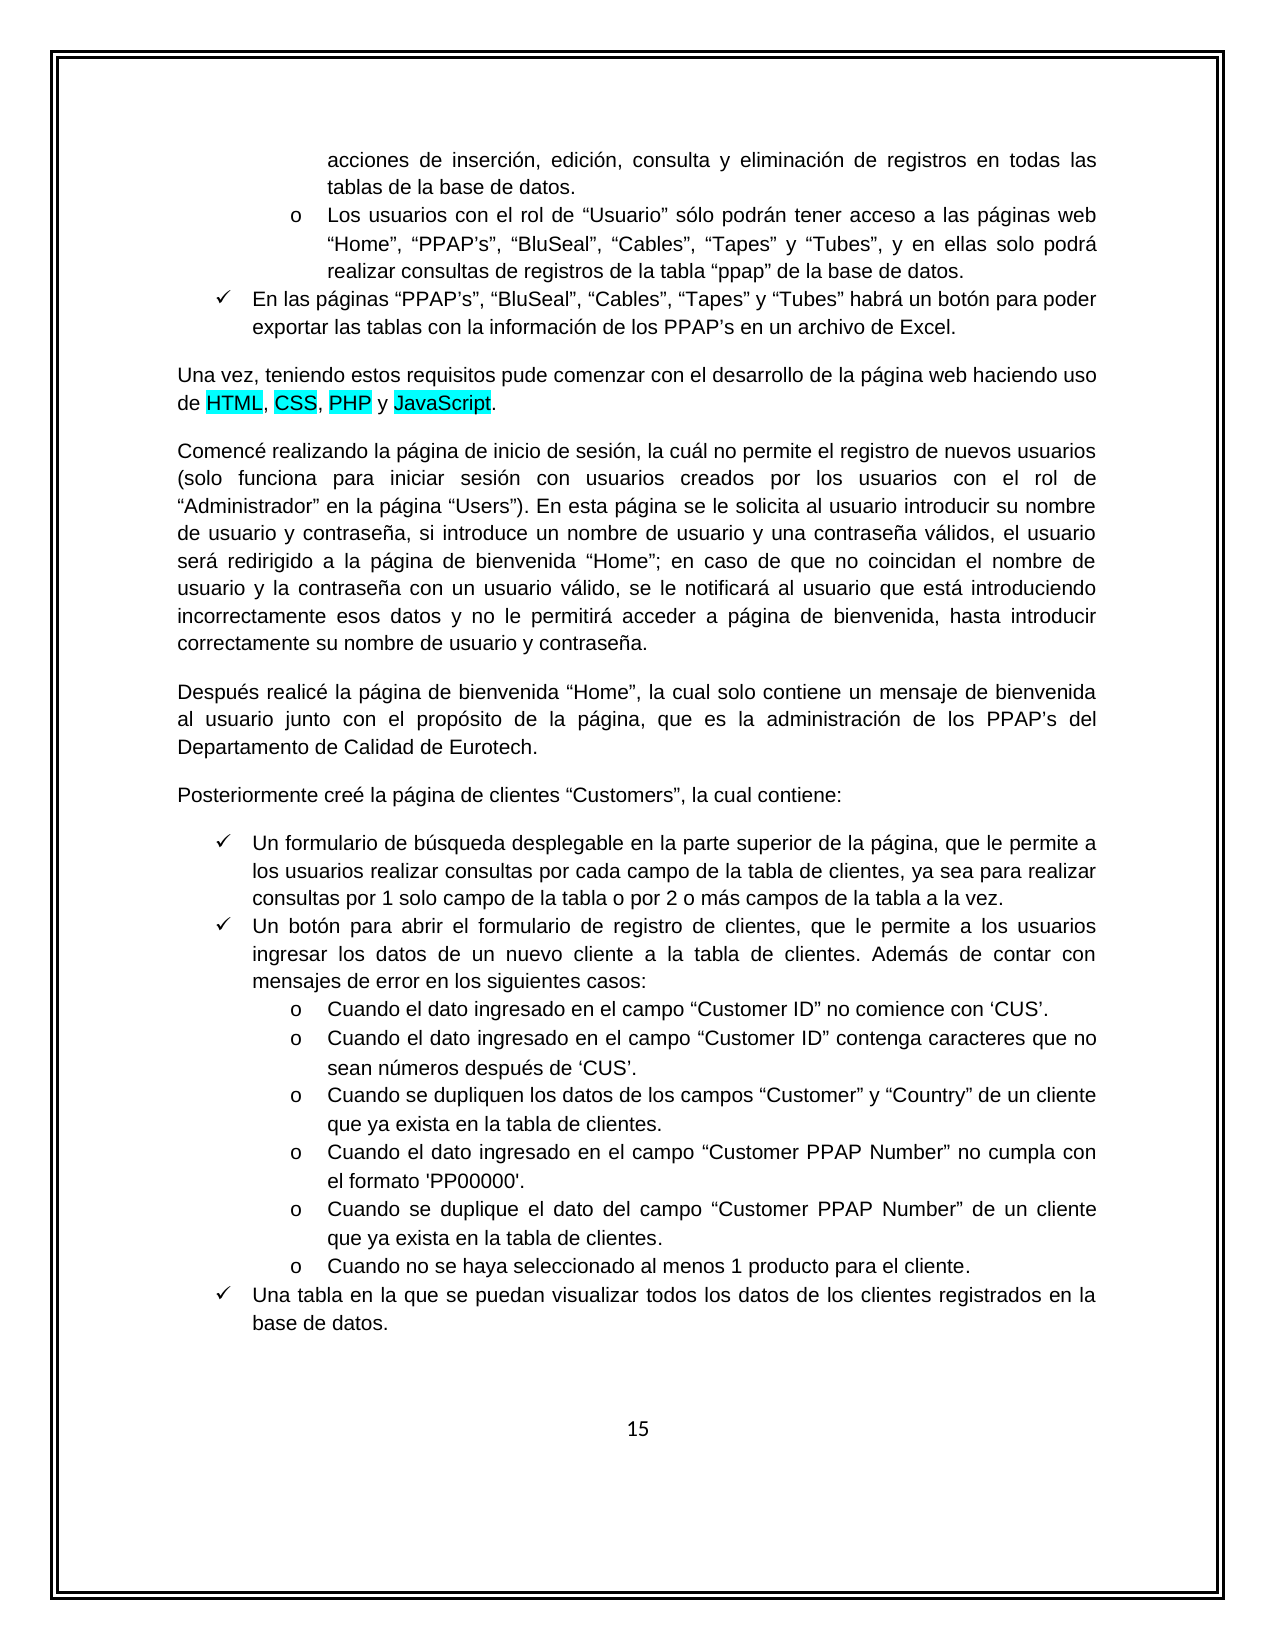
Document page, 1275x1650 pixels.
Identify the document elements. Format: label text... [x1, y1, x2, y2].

list Cuando el dato ingresado en el campo “Customer ID” no comience con ‘CUS’. [289, 996, 1098, 1022]
list Un botón para abrir el formulario de registro de clientes, que le permite a los usuarios ingresar los datos de un nuevo cliente a la tabla de clientes. Además de contar con mensajes de error en los siguientes casos: [214, 914, 1098, 993]
list Un formulario de búsqueda desplegable en la parte superior de la página, que le permite a los usuarios realizar consultas por cada campo de la tabla de clientes, ya sea para realizar consultas por 1 solo campo de la tabla o por 2 o más campos de la tabla a la vez. [214, 831, 1098, 910]
text Después realicé la página de bienvenida “Home”, la cual solo contiene un mensaje de bienvenida al usuario junto con el propósito de la página, que es la administración de los PPAP’s del Departamento de Calidad de Eurotech. [177, 679, 1098, 758]
list En las páginas “PPAP’s”, “BluSeal”, “Cables”, “Tapes” y “Tubes” habrá un botón para poder exportar las tablas con la información de los PPAP’s en un archivo de Excel. [214, 287, 1098, 338]
list Cuando el dato ingresado en el campo “Customer ID” contenga caracteres que no sean números después de ‘CUS’. [289, 1026, 1098, 1079]
text Comencé realizando la página de inicio de sesión, la cuál no permite el registro de nuevos usuarios (solo funciona para iniciar sesión con usuarios creados por los usuarios con el rol de “Administrador” en la página “Users”). En esta página se le solicita al usuario introducir su nombre de usuario y contraseña, si introduce un nombre de usuario y una contraseña válidos, el usuario será redirigido a la página de bienvenida “Home”; en caso de que no coincidan el nombre de usuario y la contraseña con un usuario válido, se le notificará al usuario que está introduciendo incorrectamente esos datos y no le permitirá acceder a página de bienvenida, hasta introducir correctamente su nombre de usuario y contraseña. [177, 439, 1098, 655]
list Cuando se dupliquen los datos de los campos “Customer” y “Country” de un cliente que ya exista en la tabla de clientes. [289, 1083, 1098, 1136]
list Cuando el dato ingresado en el campo “Customer PPAP Number” no cumpla con el formato 'PP00000'. [289, 1140, 1098, 1193]
list Cuando no se haya seleccionado al menos 1 producto para el cliente. [289, 1253, 1098, 1279]
text Una vez, teniendo estos requisitos pude comenzar con el desarrollo de la página web haciendo uso de HTML, CSS, PHP y JavaScript. [177, 363, 1098, 414]
list Cuando se duplique el dato del campo “Customer PPAP Number” de un cliente que ya exista en la tabla de clientes. [289, 1197, 1098, 1250]
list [289, 147, 1098, 199]
text Posteriormente creé la página de clientes “Customers”, la cual contiene: [177, 783, 1098, 807]
list Los usuarios con el rol de “Usuario” sólo podrán tener acceso a las páginas web “Home”, “PPAP’s”, “BluSeal”, “Cables”, “Tapes” y “Tubes”, y en ellas solo podrá realizar consultas de registros de la tabla “ppap” de la base de datos. [289, 202, 1098, 283]
list Una tabla en la que se puedan visualizar todos los datos de los clientes registrados en la base de datos. [214, 1283, 1098, 1335]
